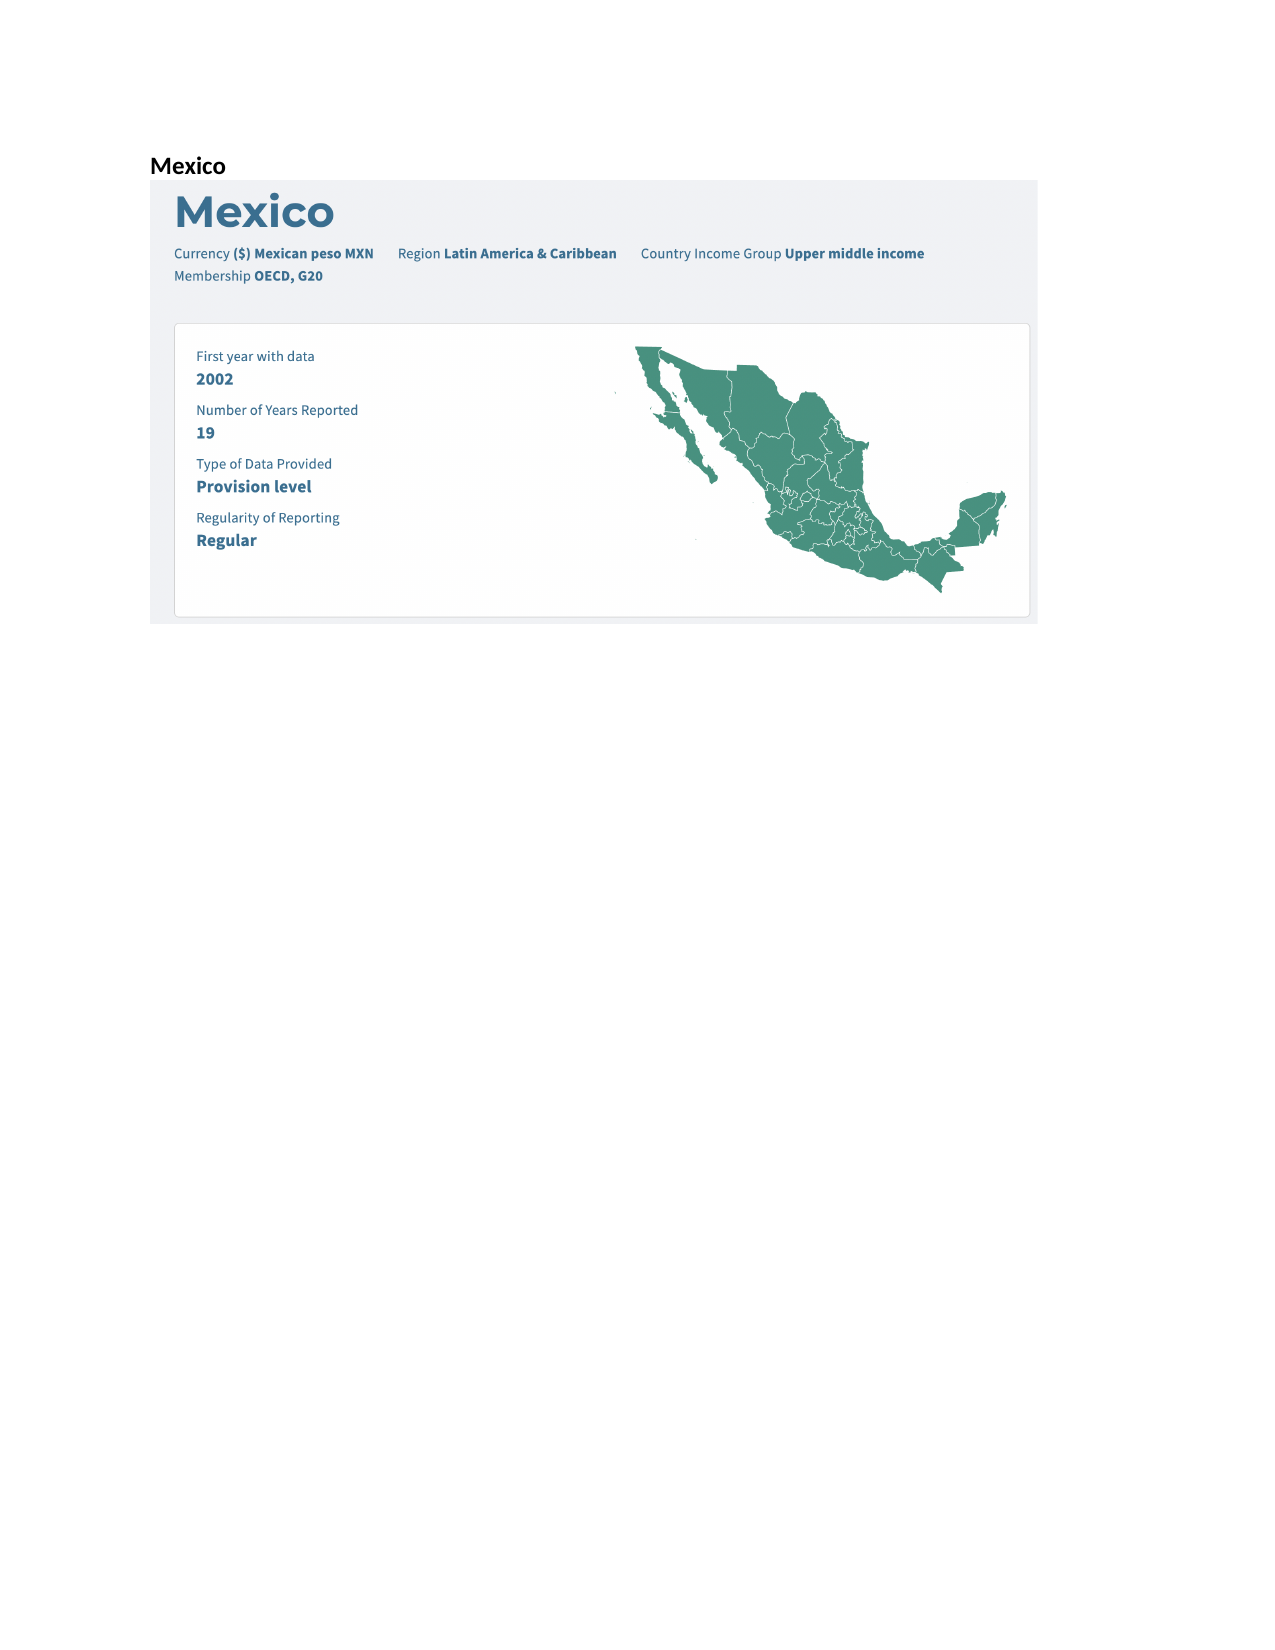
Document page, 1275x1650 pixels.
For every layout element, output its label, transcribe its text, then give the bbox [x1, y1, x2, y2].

picture [150, 180, 1038, 624]
text Mexico [150, 150, 1125, 181]
